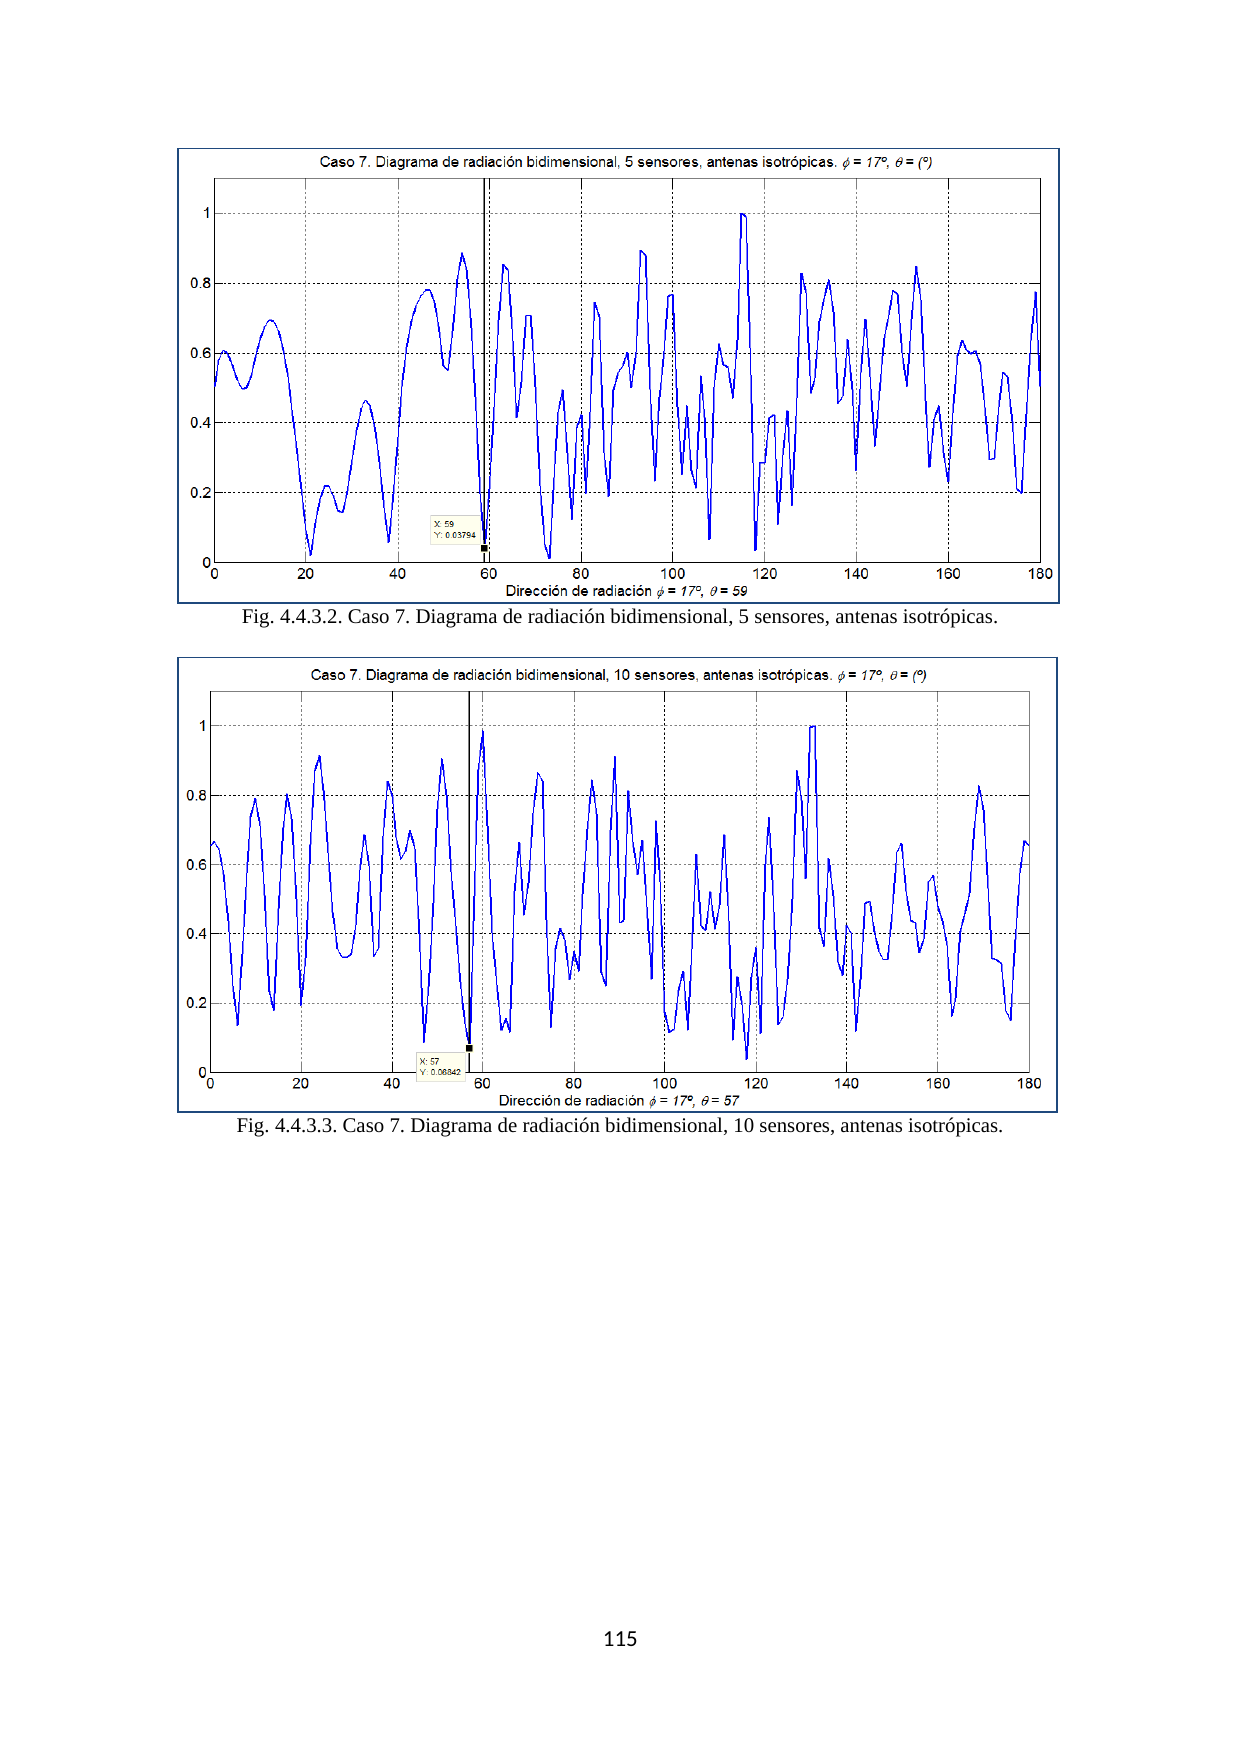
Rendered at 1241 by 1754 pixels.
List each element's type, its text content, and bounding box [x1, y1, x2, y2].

text Fig. 4.4.3.2. Caso 7. Diagrama de radiación bidimensional, 5 sensores, antenas isotrópicas. [177, 604, 1063, 628]
picture [179, 149, 1058, 602]
picture [179, 658, 1056, 1111]
text Fig. 4.4.3.3. Caso 7. Diagrama de radiación bidimensional, 10 sensores, antenas isotrópicas. [177, 1113, 1063, 1137]
